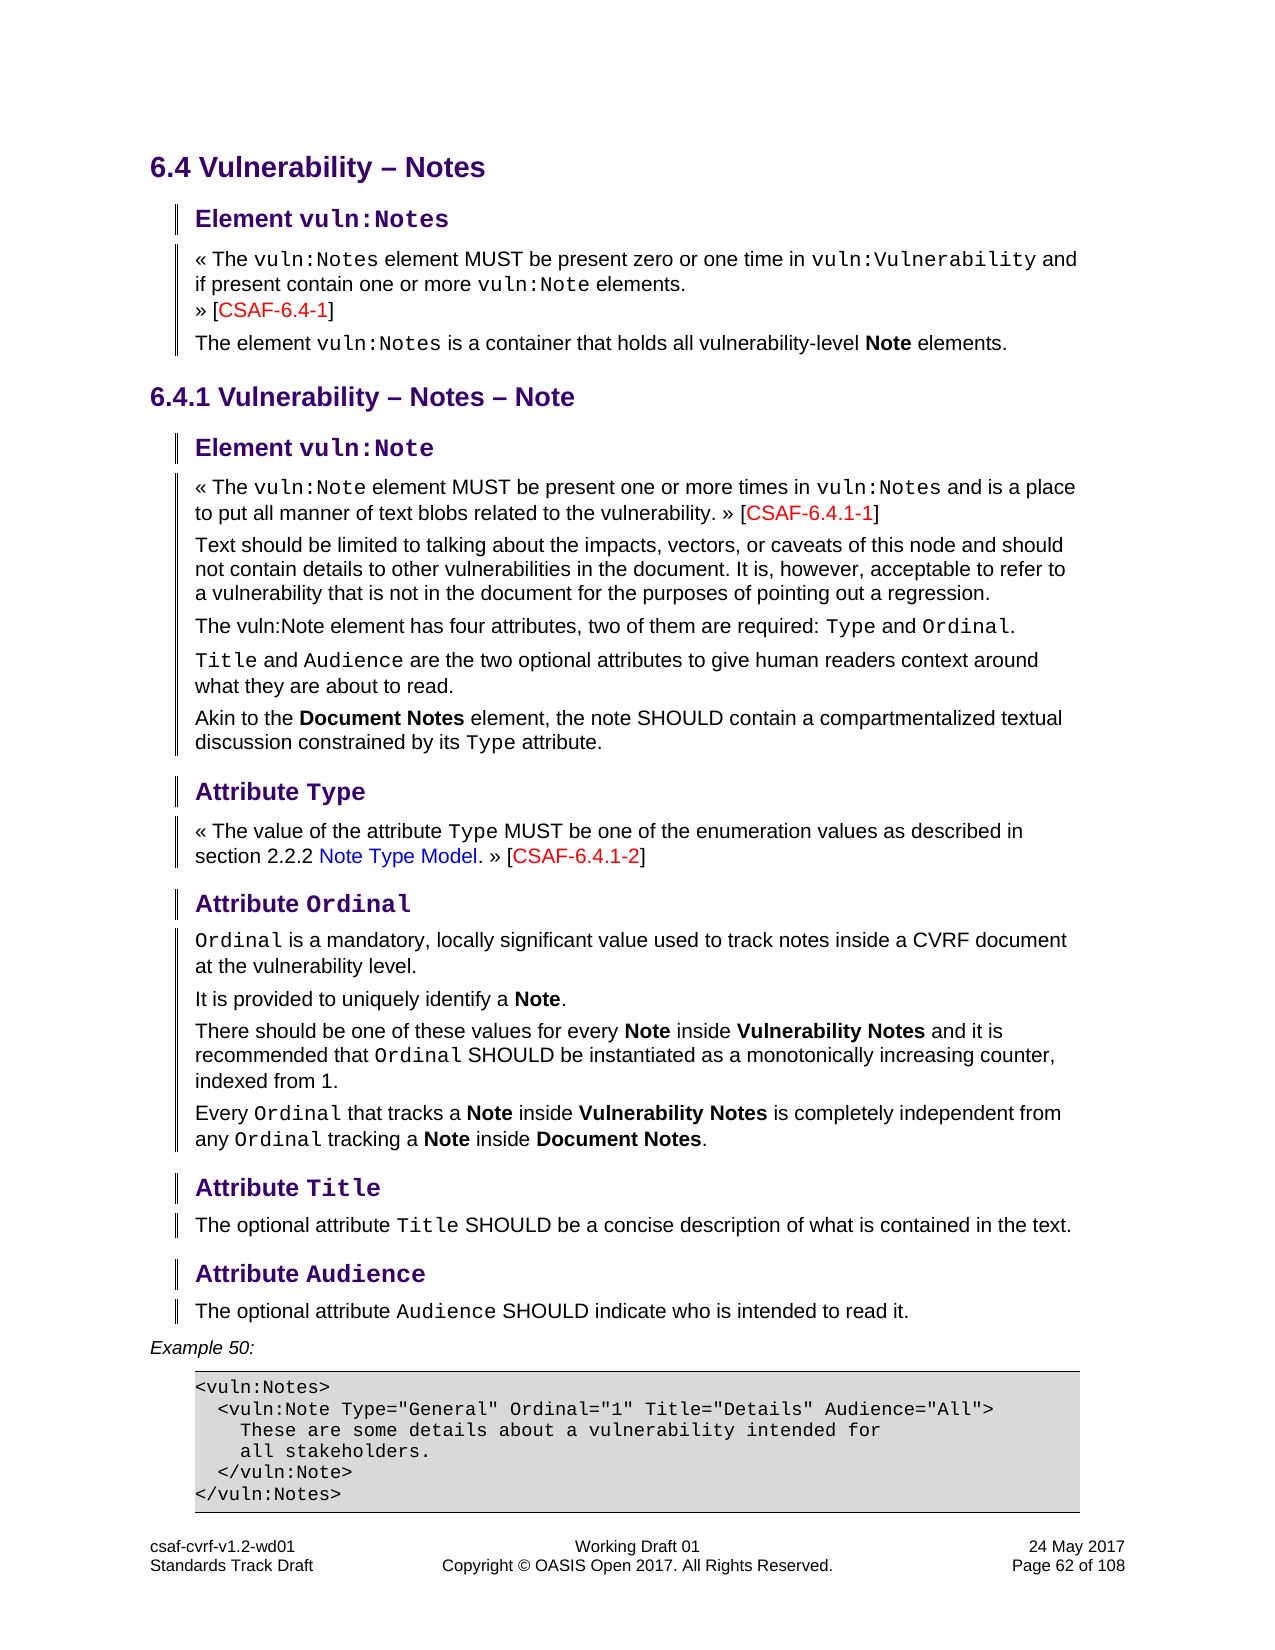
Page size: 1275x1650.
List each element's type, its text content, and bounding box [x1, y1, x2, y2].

subtitle Element vuln:Notes [178, 204, 1125, 235]
text It is provided to uniquely identify a Note. [178, 986, 1080, 1010]
text The optional attribute Audience SHOULD indicate who is intended to read it. [175, 1298, 1080, 1324]
text Text should be limited to talking about the impacts, vectors, or caveats of this node and should not contain details to other vulnerabilities in the document. It is, however, acceptable to refer to a vulnerability that is not in the document for the purposes of pointing out a regression. [178, 533, 1080, 605]
text « The vuln:Note element MUST be present one or more times in vuln:Notes and is a place to put all manner of text blobs related to the vulnerability. » [CSAF-6.4.1-1] [175, 472, 1080, 525]
text Every Ordinal that tracks a Note inside Vulnerability Notes is completely independent from any Ordinal tracking a Note inside Document Notes. [178, 1101, 1080, 1152]
text « The value of the attribute Type MUST be one of the enumeration values as described in section 2.2.2 Note Type Model. » [CSAF-6.4.1-2] [178, 816, 1080, 868]
text « The vuln:Notes element MUST be present zero or one time in vuln:Vulnerability and if present contain one or more vuln:Note elements. » [CSAF-6.4-1] [178, 244, 1080, 322]
subtitle Attribute Type [178, 776, 1125, 807]
text Akin to the Document Notes element, the note SHOULD contain a compartmentalized textual discussion constrained by its Type attribute. [178, 706, 1080, 756]
text There should be one of these values for every Note inside Vulnerability Notes and it is recommended that Ordinal SHOULD be instantiated as a monotonically increasing counter, indexed from 1. [178, 1019, 1080, 1092]
text The vuln:Note element has four attributes, two of them are required: Type and Ordinal. [178, 613, 1080, 639]
text Example 50: [150, 1337, 1125, 1358]
text <vuln:Notes> <vuln:Note Type="General" Ordinal="1" Title="Details" Audience="All"> These are some details about a vulnerability intended for all stakeholders. </vuln:Note> </vuln:Notes> [195, 1372, 1080, 1512]
subtitle Vulnerability – Notes – Note [150, 381, 1125, 412]
text Title and Audience are the two optional attributes to give human readers context around what they are about to read. [178, 648, 1080, 697]
subtitle Attribute Audience [178, 1259, 1125, 1290]
text The optional attribute Title SHOULD be a concise description of what is contained in the text. [178, 1213, 1080, 1238]
subtitle Attribute Ordinal [178, 889, 1125, 920]
subtitle Element vuln:Note [178, 433, 1125, 464]
subtitle Attribute Title [178, 1173, 1125, 1204]
text The element vuln:Notes is a container that holds all vulnerability-level Note elements. [178, 330, 1080, 356]
text Ordinal is a mandatory, locally significant value used to track notes inside a CVRF document at the vulnerability level. [178, 928, 1080, 978]
subtitle Vulnerability – Notes [150, 150, 1125, 183]
